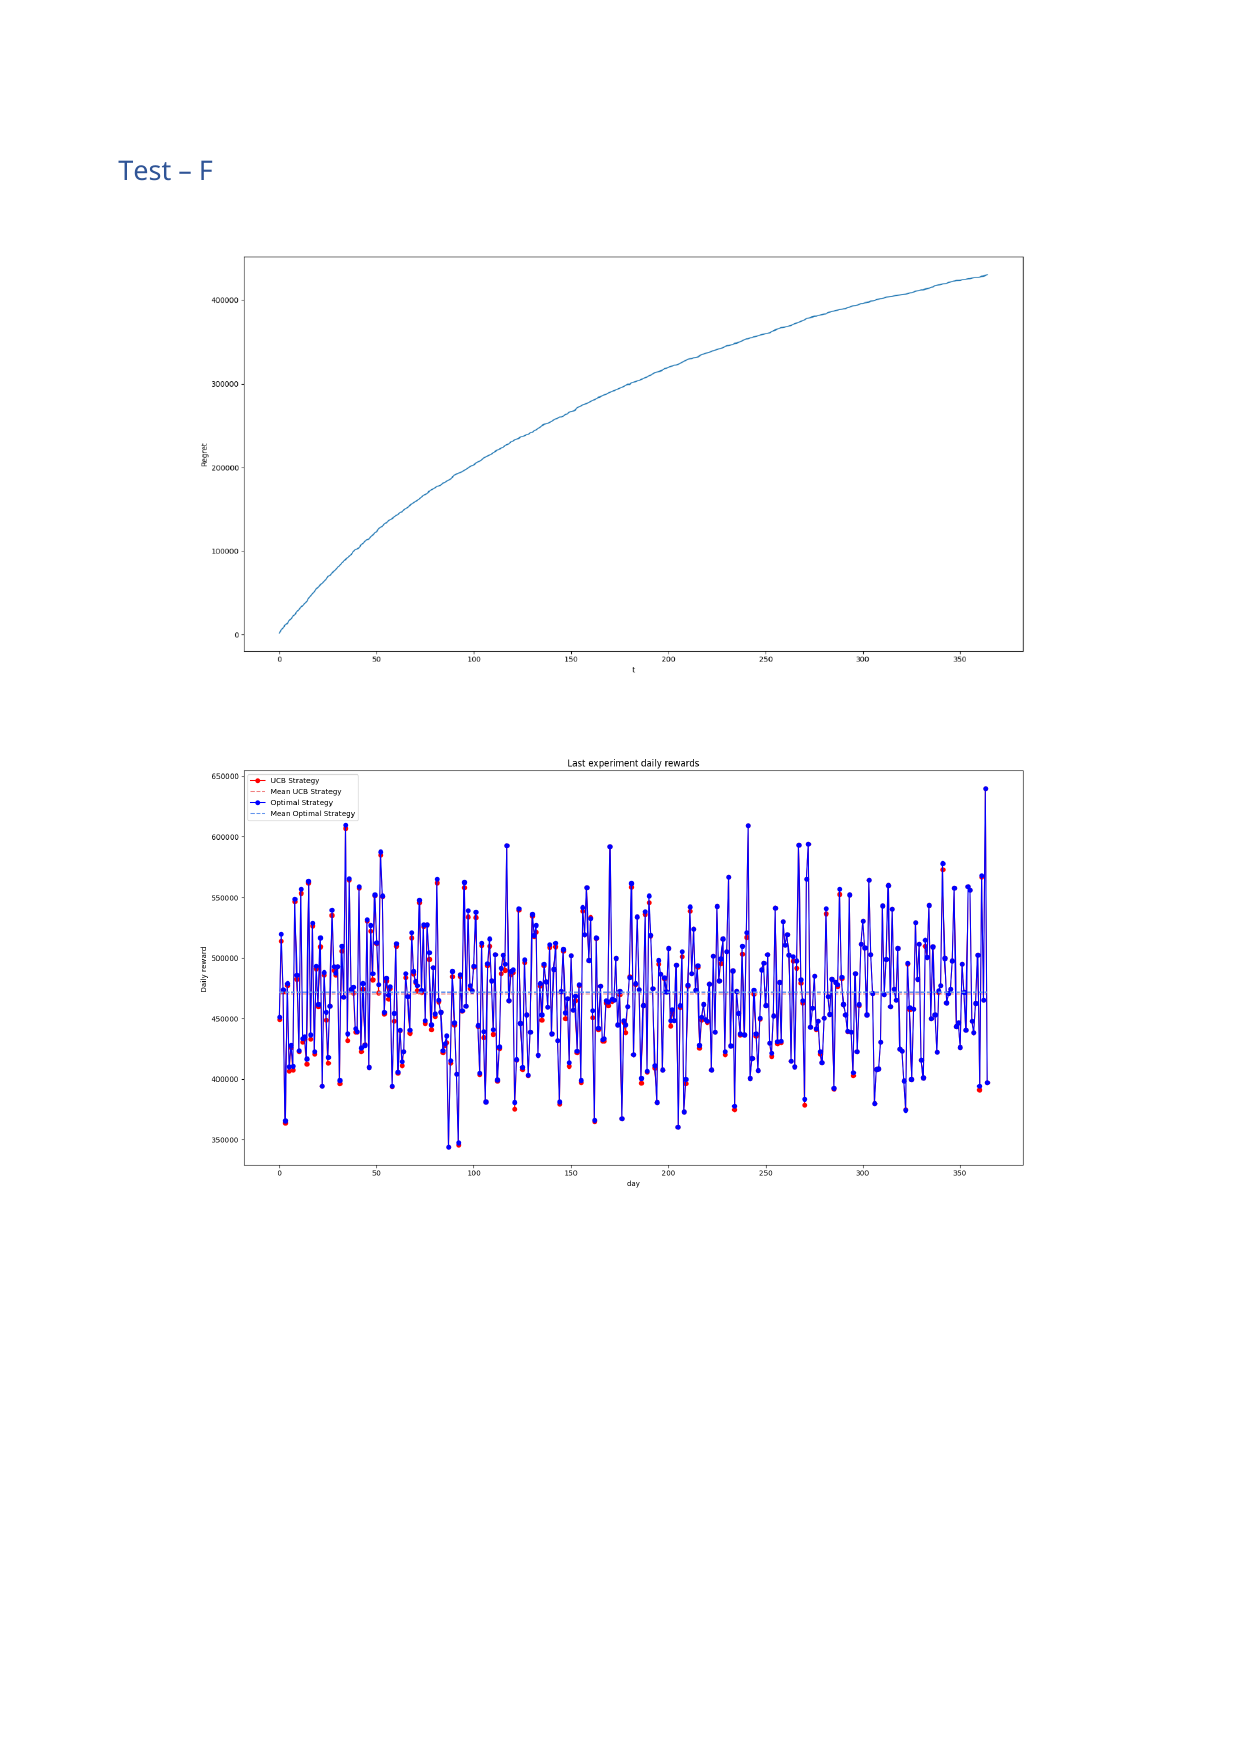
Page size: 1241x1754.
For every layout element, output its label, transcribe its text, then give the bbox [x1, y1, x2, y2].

picture [118, 709, 1123, 1221]
subtitle Test – F [118, 152, 1122, 189]
picture [118, 195, 1123, 707]
